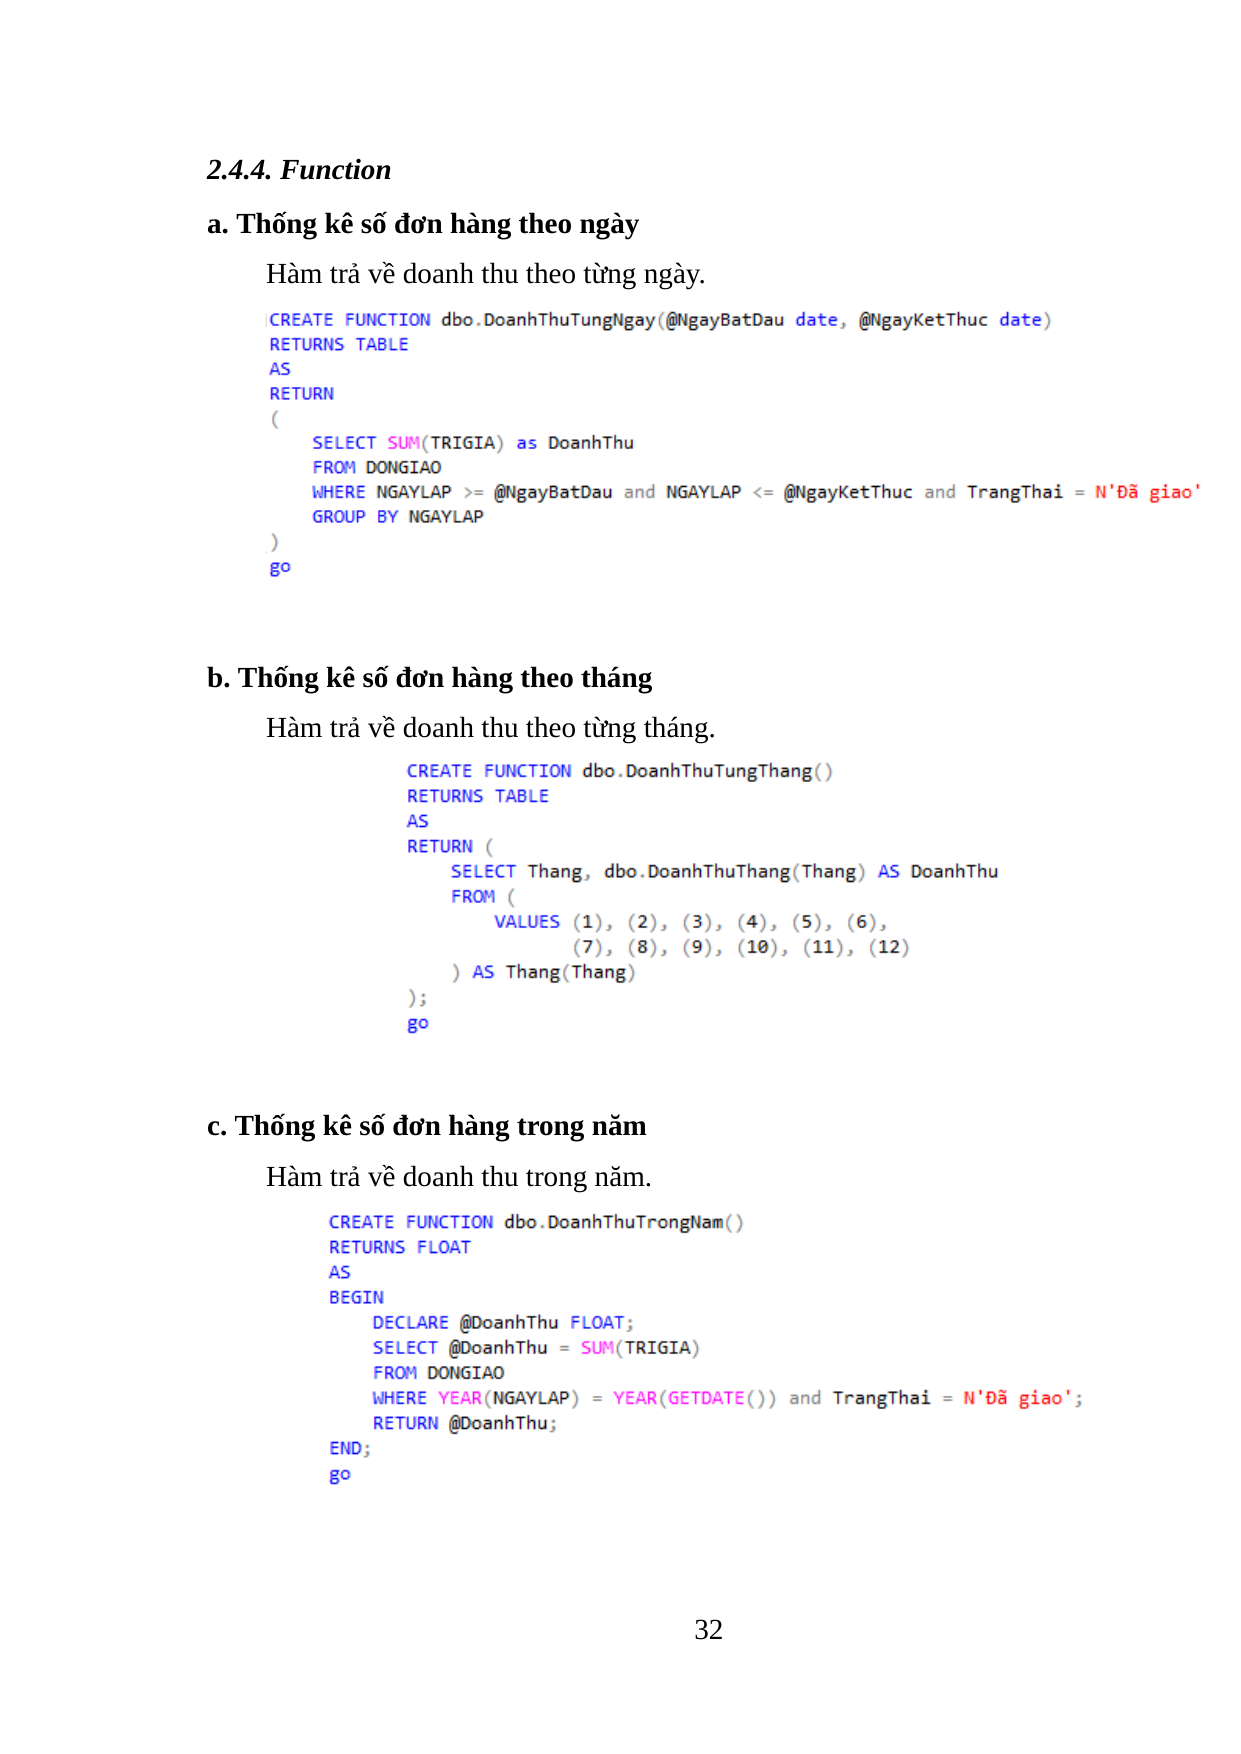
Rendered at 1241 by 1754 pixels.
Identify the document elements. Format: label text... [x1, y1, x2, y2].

text Hàm trả về doanh thu theo từng tháng. [207, 710, 1152, 744]
subtitle Thống kê số đơn hàng theo tháng [207, 660, 1152, 693]
picture [265, 307, 1211, 589]
text Hàm trả về doanh thu trong năm. [207, 1159, 1152, 1192]
picture [404, 760, 1013, 1038]
subtitle Function [207, 152, 1152, 185]
subtitle Thống kê số đơn hàng trong năm [207, 1108, 1152, 1142]
text Hàm trả về doanh thu theo từng ngày. [207, 257, 1152, 290]
subtitle Thống kê số đơn hàng theo ngày [207, 206, 1152, 240]
picture [326, 1209, 1091, 1486]
